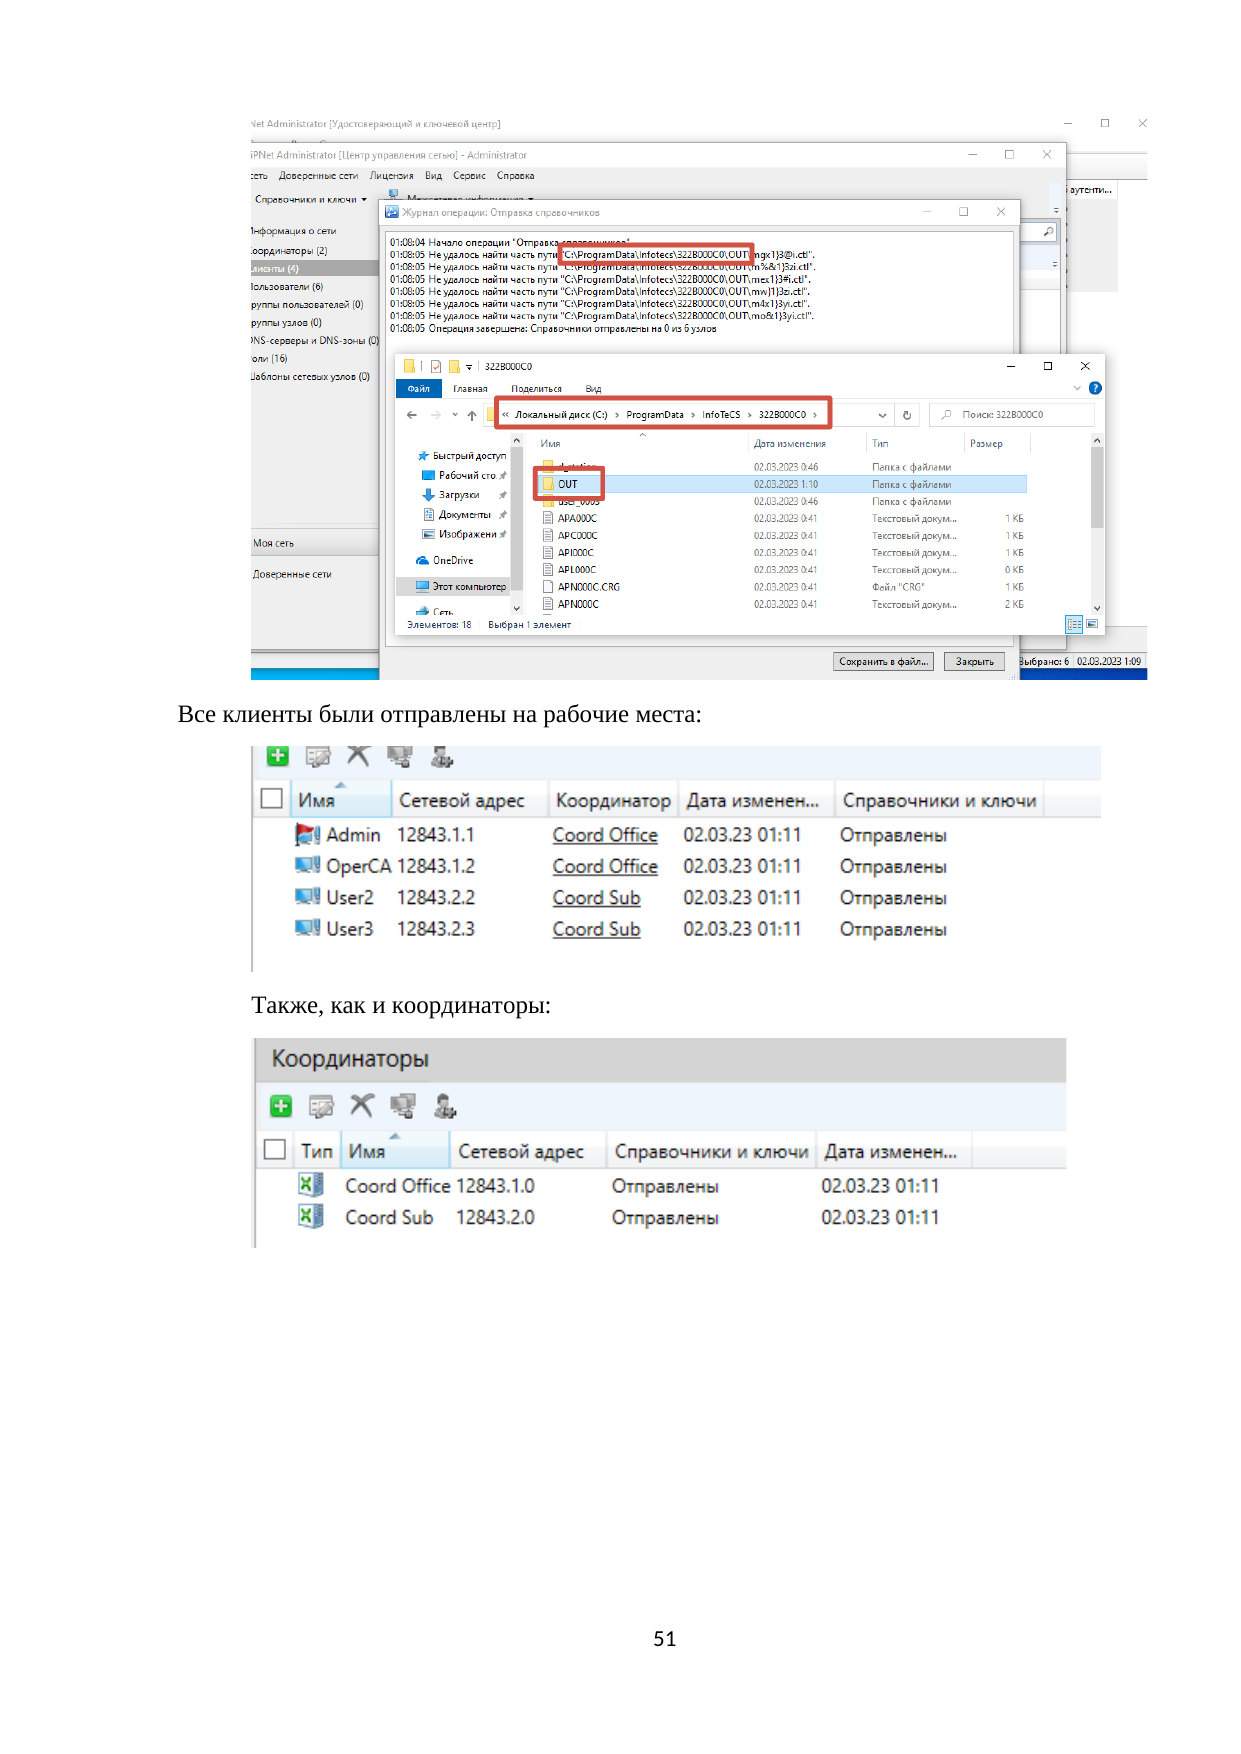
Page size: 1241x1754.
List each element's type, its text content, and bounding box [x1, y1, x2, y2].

text Все клиенты были отправлены на рабочие места: [177, 699, 1152, 727]
picture [251, 118, 1148, 680]
picture [251, 746, 1101, 972]
picture [251, 1038, 1067, 1248]
text Также, как и координаторы: [177, 990, 1152, 1019]
